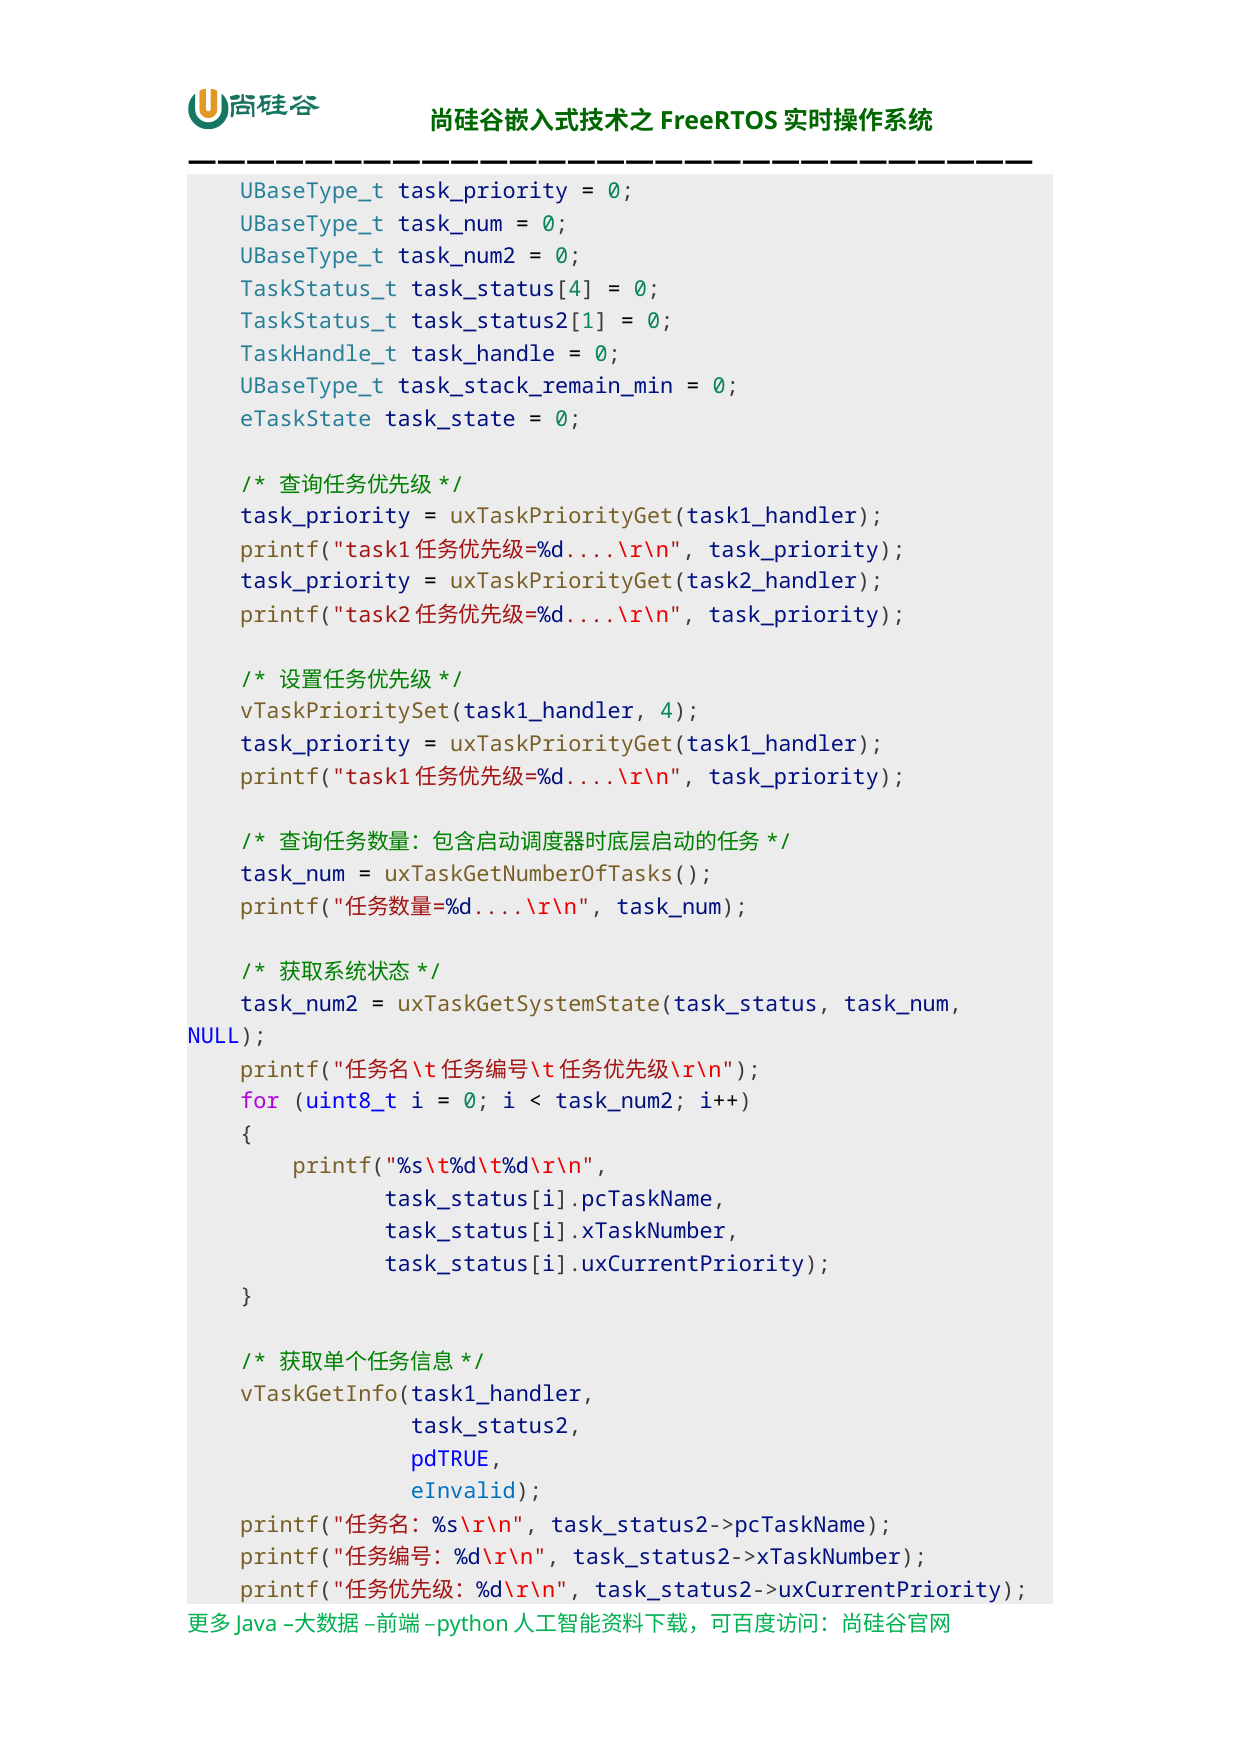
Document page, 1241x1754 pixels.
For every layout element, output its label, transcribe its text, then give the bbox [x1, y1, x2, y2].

text UBaseType_t task_num = 0; [187, 206, 1053, 239]
text UBaseType_t task_num2 = 0; [187, 239, 1053, 271]
text TaskStatus_t task_status[4] = 0; [187, 271, 1053, 304]
text task_status[i].pcTaskName, [187, 1181, 1053, 1214]
text /* 获取单个任务信息 */ [187, 1344, 1053, 1376]
text for (uint8_t i = 0; i < task_num2; i++) [187, 1084, 1053, 1116]
text /* 查询任务数量：包含启动调度器时底层启动的任务 */ [187, 824, 1053, 856]
text printf("%s\t%d\t%d\r\n", [187, 1149, 1053, 1181]
text pdTRUE, [187, 1441, 1053, 1474]
text task_status[i].xTaskNumber, [187, 1214, 1053, 1246]
text /* 设置任务优先级 */ [187, 661, 1053, 694]
text TaskHandle_t task_handle = 0; [187, 336, 1053, 369]
text task_status2, [187, 1409, 1053, 1441]
text task_priority = uxTaskPriorityGet(task1_handler); [187, 726, 1053, 759]
text } [187, 1279, 1053, 1311]
text task_num = uxTaskGetNumberOfTasks(); [187, 856, 1053, 889]
text printf("task1任务优先级=%d....\r\n", task_priority); [187, 531, 1053, 564]
text printf("任务优先级：%d\r\n", task_status2->uxCurrentPriority); [187, 1571, 1053, 1604]
text { [187, 1116, 1053, 1149]
text printf("task1任务优先级=%d....\r\n", task_priority); [187, 759, 1053, 791]
text /* 查询任务优先级 */ [187, 466, 1053, 499]
text printf("task2任务优先级=%d....\r\n", task_priority); [187, 596, 1053, 629]
picture [187, 88, 321, 130]
text UBaseType_t task_priority = 0; [187, 174, 1053, 206]
text /* 获取系统状态 */ [187, 954, 1053, 986]
text eInvalid); [187, 1474, 1053, 1506]
text UBaseType_t task_stack_remain_min = 0; [187, 369, 1053, 401]
text eTaskState task_state = 0; [187, 401, 1053, 434]
text vTaskPrioritySet(task1_handler, 4); [187, 694, 1053, 726]
text TaskStatus_t task_status2[1] = 0; [187, 304, 1053, 336]
text printf("任务编号：%d\r\n", task_status2->xTaskNumber); [187, 1539, 1053, 1571]
text task_num2 = uxTaskGetSystemState(task_status, task_num, NULL); [187, 986, 1053, 1051]
text printf("任务名\t任务编号\t任务优先级\r\n"); [187, 1051, 1053, 1084]
text printf("任务数量=%d....\r\n", task_num); [187, 889, 1053, 921]
text task_priority = uxTaskPriorityGet(task1_handler); [187, 499, 1053, 531]
text task_priority = uxTaskPriorityGet(task2_handler); [187, 564, 1053, 596]
text printf("任务名：%s\r\n", task_status2->pcTaskName); [187, 1506, 1053, 1539]
text task_status[i].uxCurrentPriority); [187, 1246, 1053, 1279]
text vTaskGetInfo(task1_handler, [187, 1376, 1053, 1409]
